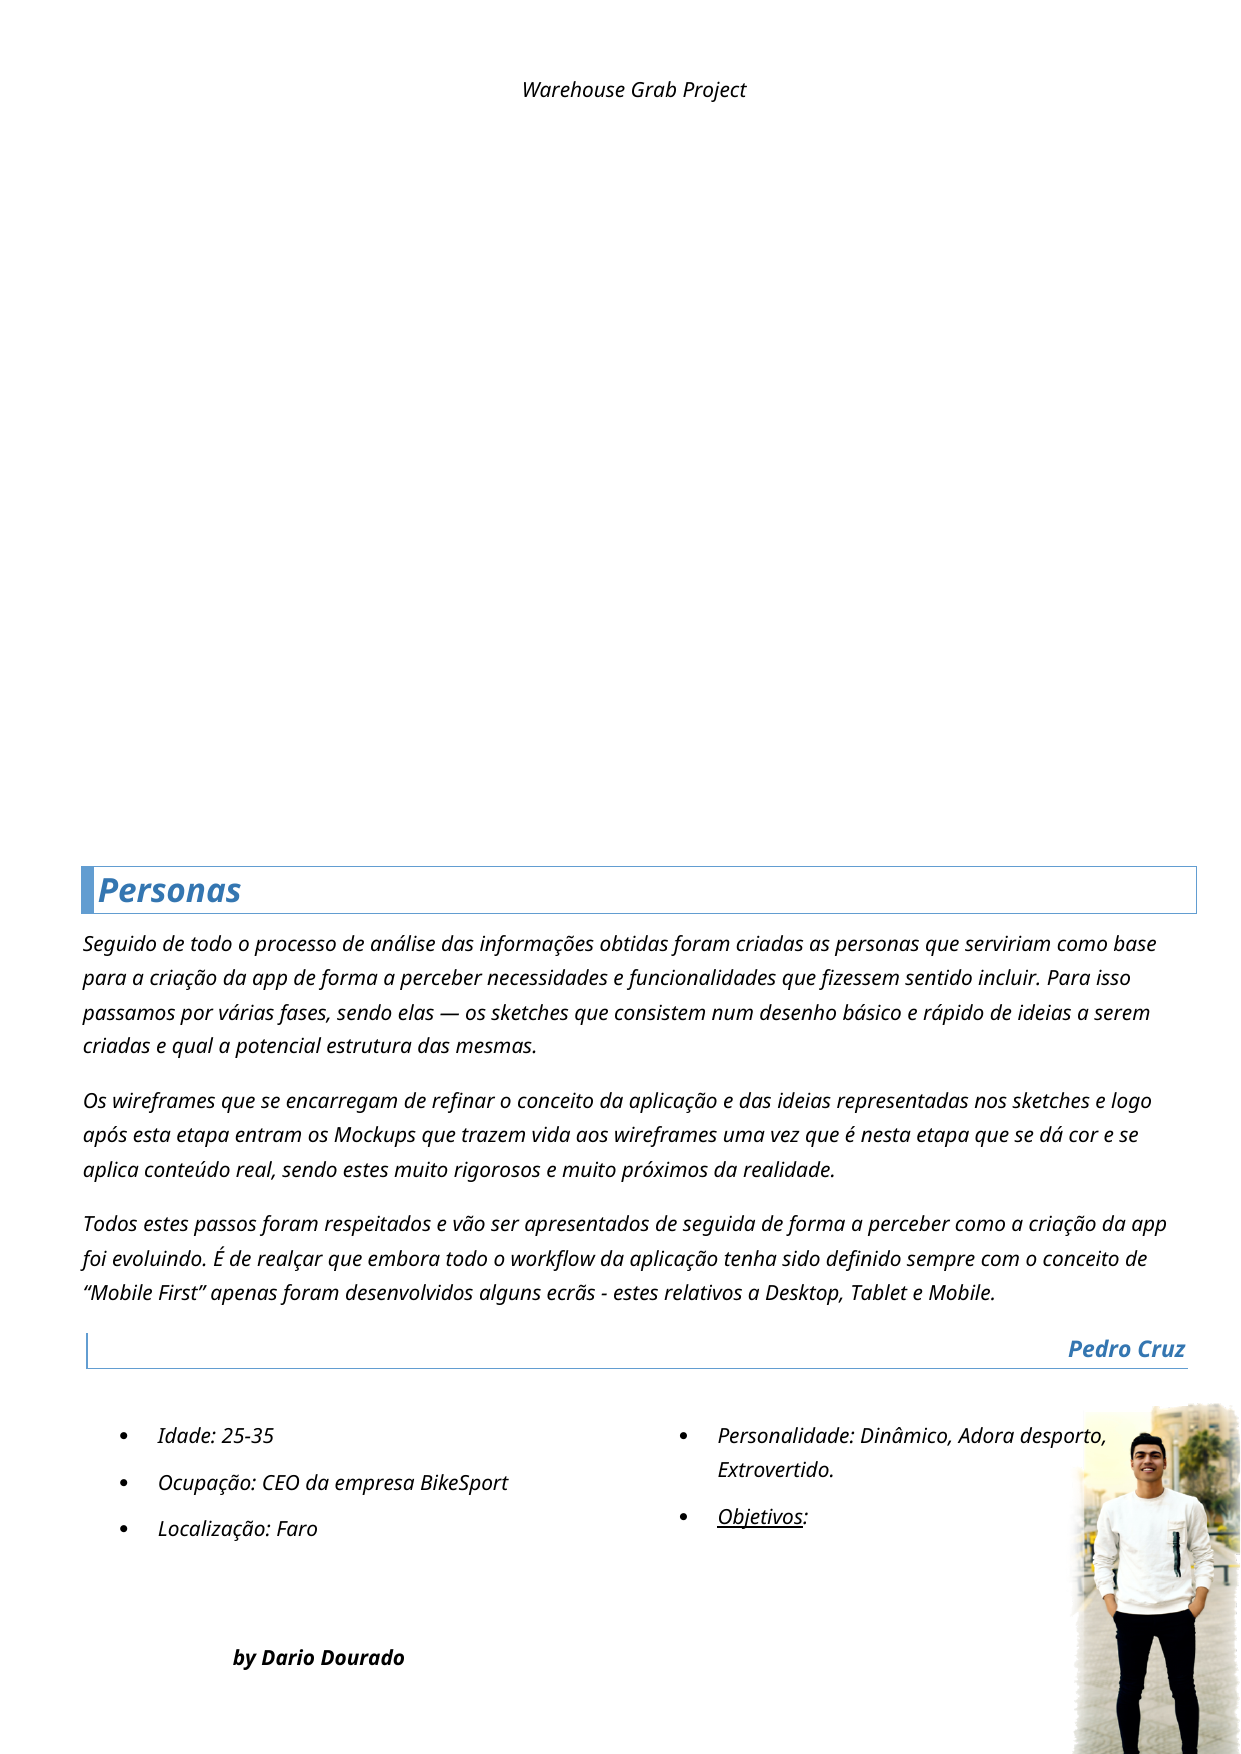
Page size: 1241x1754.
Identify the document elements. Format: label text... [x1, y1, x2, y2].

picture [993, 1362, 1241, 1754]
list Objetivos: [680, 1502, 1188, 1531]
list Idade: 25-35 [120, 1421, 628, 1450]
subtitle Pedro Cruz [88, 1333, 1188, 1368]
list Ocupação: CEO da empresa BikeSport [120, 1468, 628, 1496]
list Localização: Faro [120, 1514, 628, 1543]
text Seguido de todo o processo de análise das informações obtidas foram criadas as personas que serviriam como base para a criação da app de forma a perceber necessidades e funcionalidades que fizessem sentido incluir. Para isso passamos por várias fases, sendo elas — os sketches que consistem num desenho básico e rápido de ideias a serem criadas e qual a potencial estrutura das mesmas. [83, 929, 1188, 1060]
text Os wireframes que se encarregam de refinar o conceito da aplicação e das ideias representadas nos sketches e logo após esta etapa entram os Mockups que trazem vida aos wireframes uma vez que é nesta etapa que se dá cor e se aplica conteúdo real, sendo estes muito rigorosos e muito próximos da realidade. [83, 1087, 1188, 1183]
text Todos estes passos foram respeitados e vão ser apresentados de seguida de forma a perceber como a criação da app foi evoluindo. É de realçar que embora todo o workflow da aplicação tenha sido definido sempre com o conceito de “Mobile First” apenas foram desenvolvidos alguns ecrãs - estes relativos a Desktop, Tablet e Mobile. [83, 1209, 1188, 1306]
list Personalidade: Dinâmico, Adora desporto, Extrovertido. [680, 1421, 1188, 1484]
subtitle Personas [94, 867, 1196, 913]
